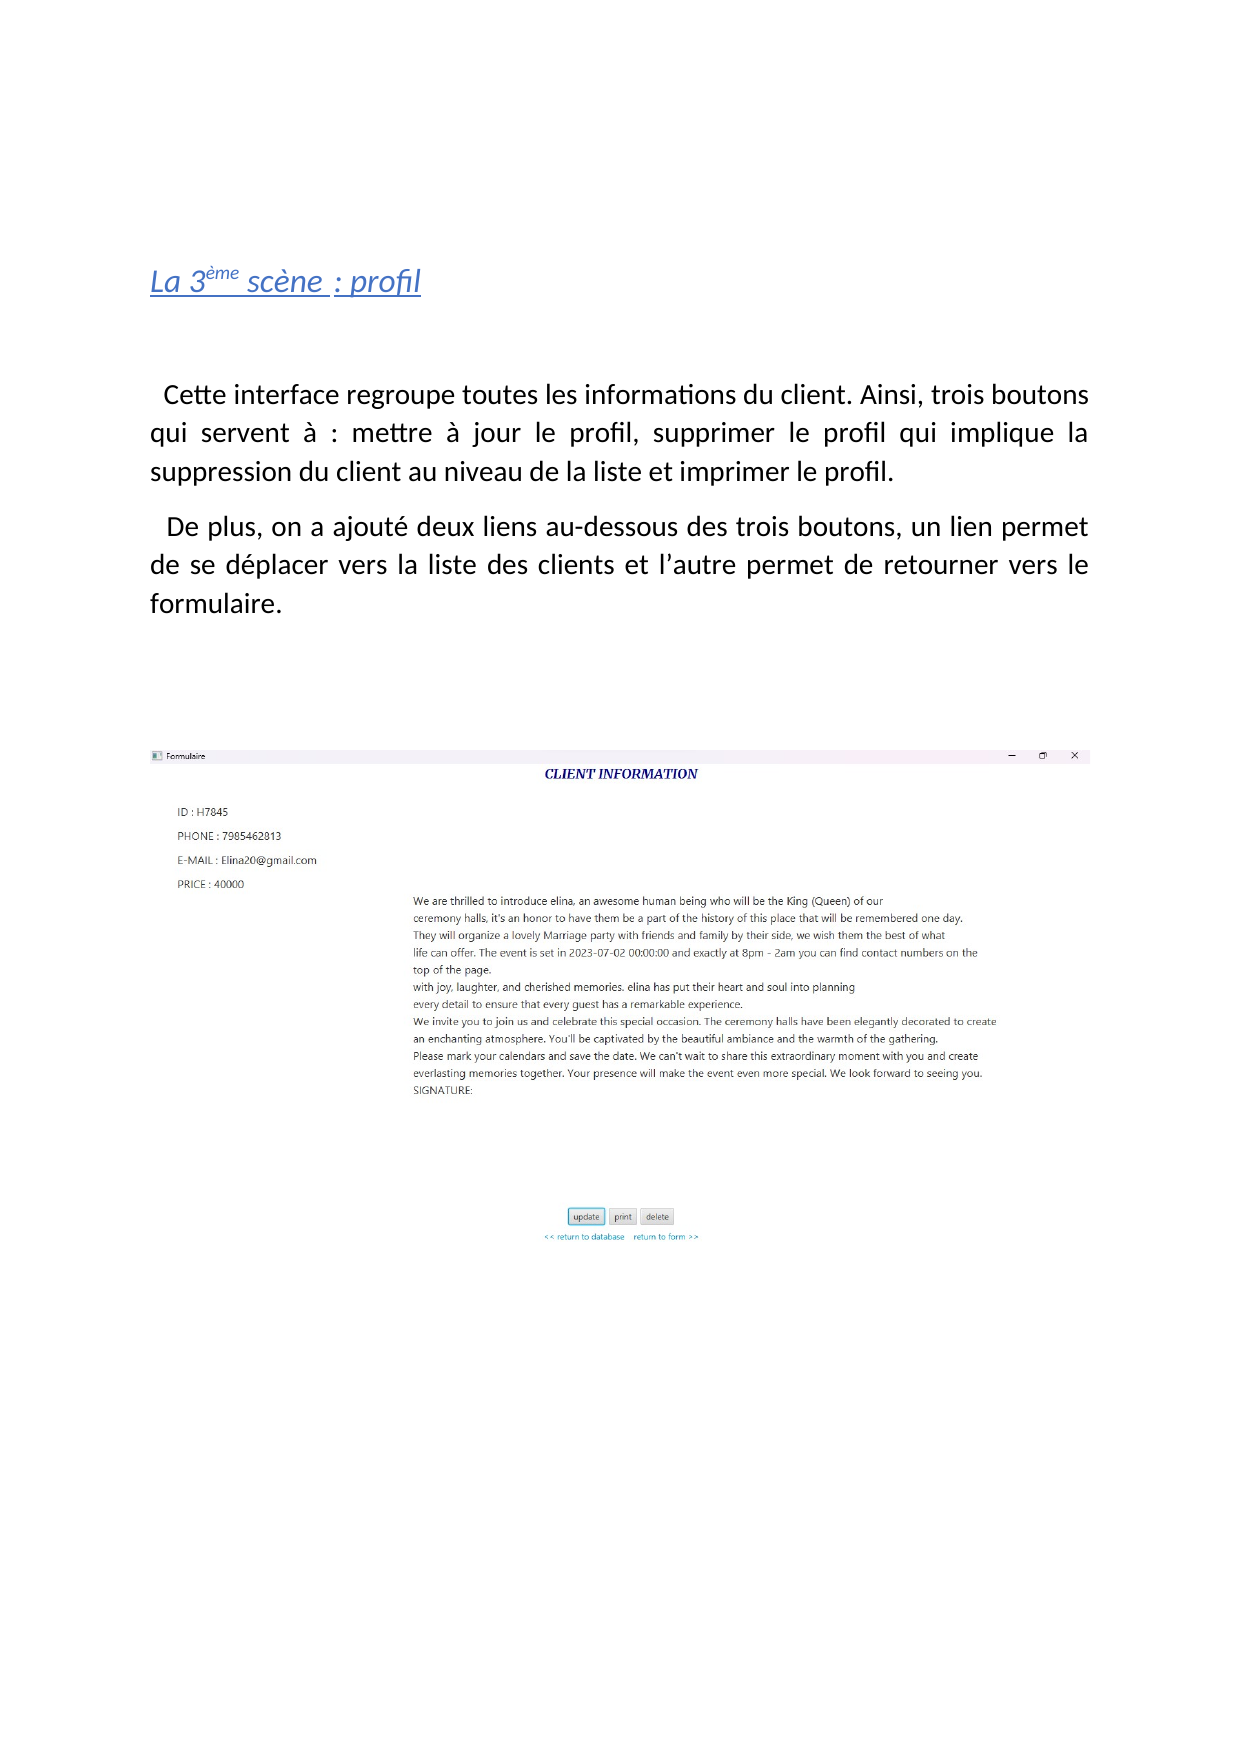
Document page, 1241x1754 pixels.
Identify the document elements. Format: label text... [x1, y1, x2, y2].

picture [150, 750, 1091, 1242]
text De plus, on a ajouté deux liens au-dessous des trois boutons, un lien permet de se déplacer vers la liste des clients et l’autre permet de retourner vers le formulaire. [150, 508, 1090, 620]
text Cette interface regroupe toutes les informations du client. Ainsi, trois boutons qui servent à : mettre à jour le profil, supprimer le profil qui implique la suppression du client au niveau de la liste et imprimer le profil. [150, 376, 1090, 488]
text La 3ème scène : profil [150, 260, 1090, 301]
